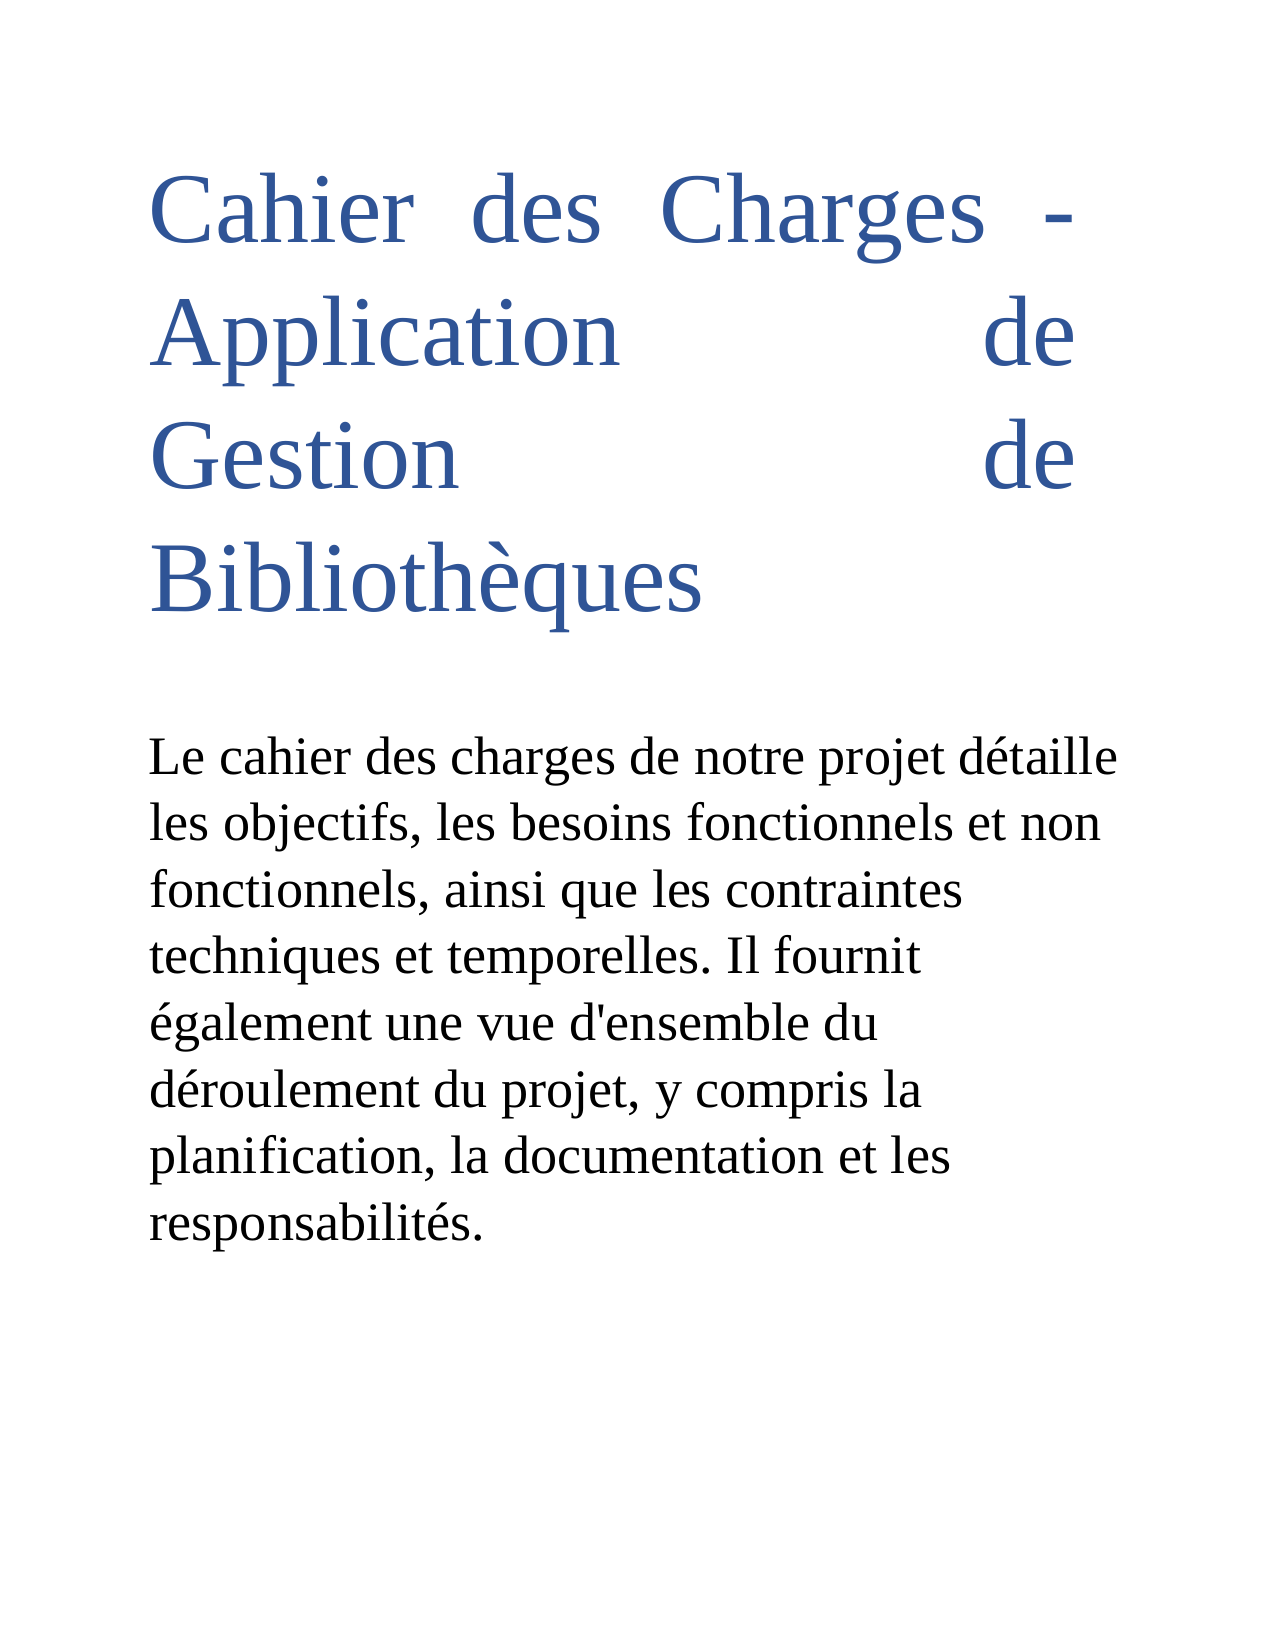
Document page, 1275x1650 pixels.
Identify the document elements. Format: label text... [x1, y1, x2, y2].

text Le cahier des charges de notre projet détaille les objectifs, les besoins fonctionnels et non fonctionnels, ainsi que les contraintes techniques et temporelles. Il fournit également une vue d'ensemble du déroulement du projet, y compris la planification, la documentation et les responsabilités. [148, 724, 1124, 1252]
subtitle Cahier des Charges - Application de Gestion de Bibliothèques [148, 149, 1077, 633]
